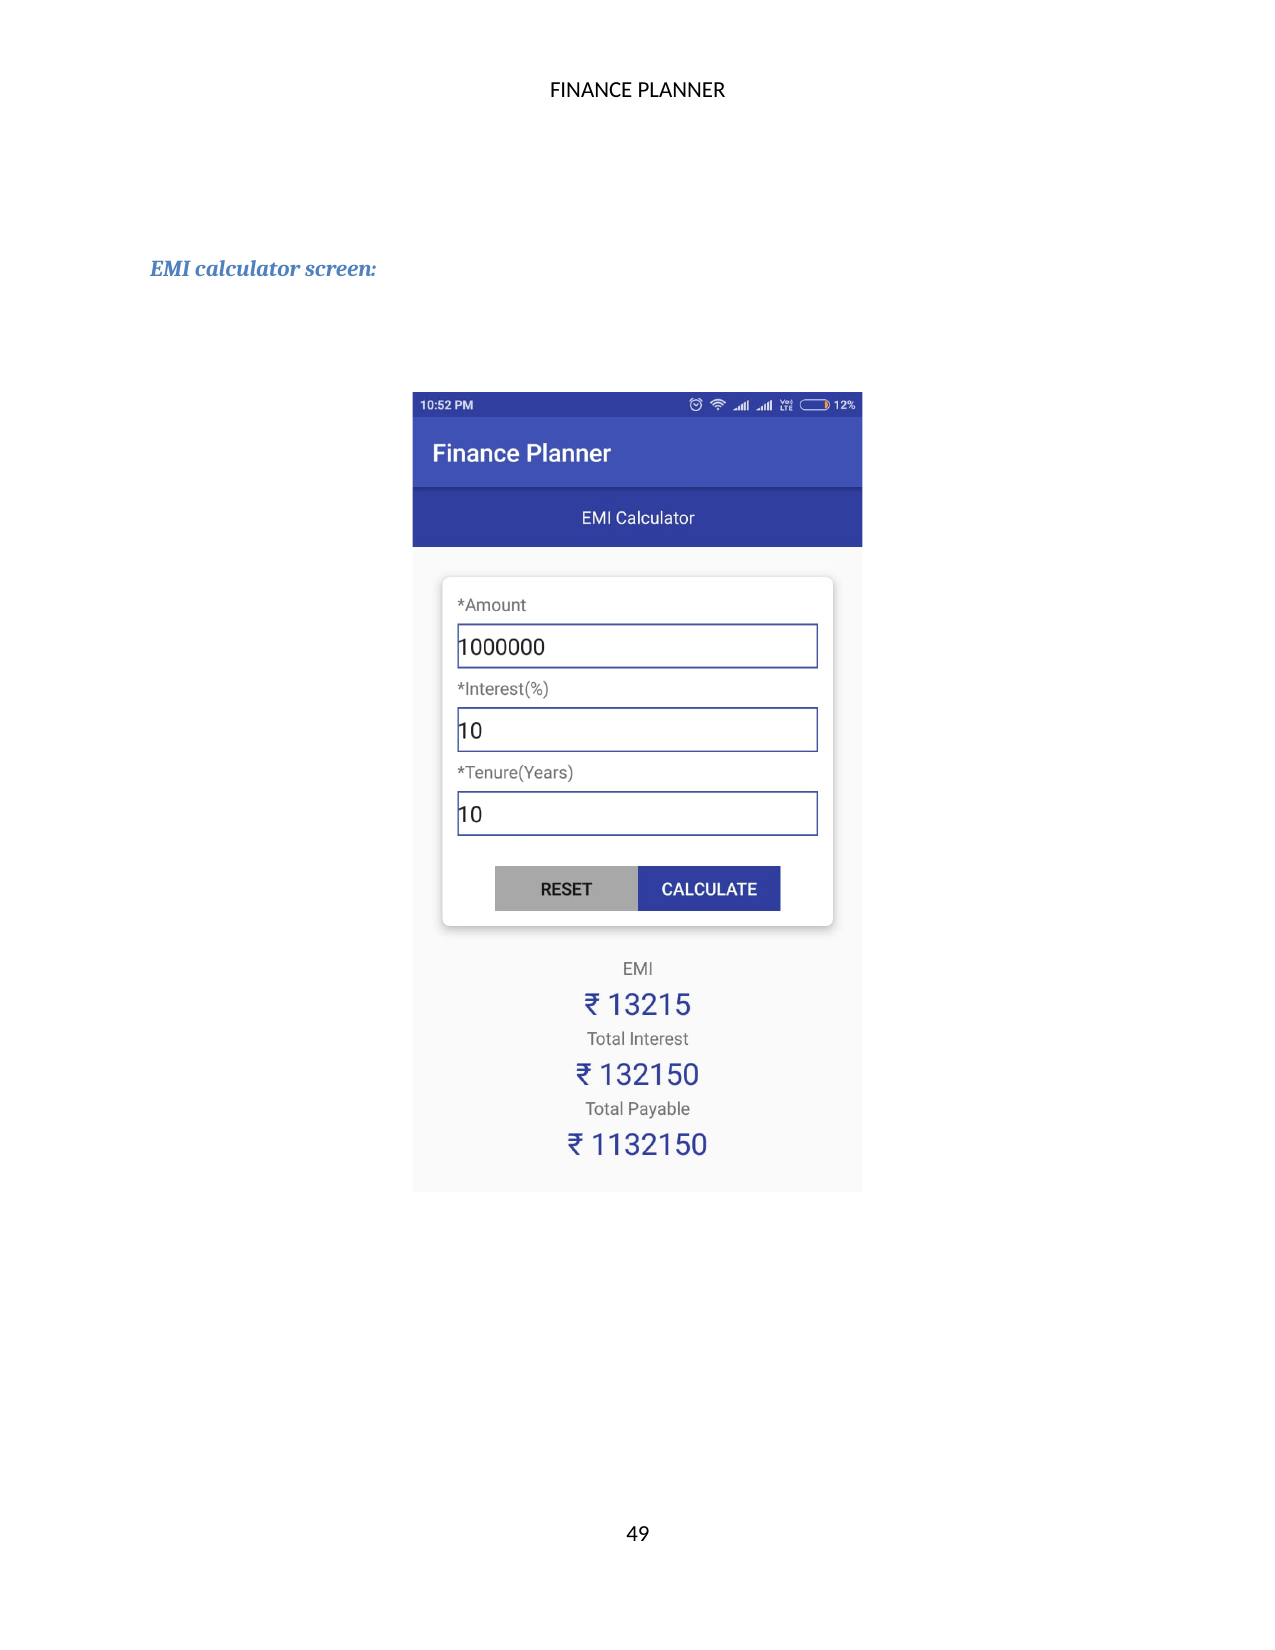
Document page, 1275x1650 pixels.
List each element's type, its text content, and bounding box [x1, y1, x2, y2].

picture [412, 392, 863, 1192]
subtitle EMI calculator screen: [150, 256, 1125, 282]
